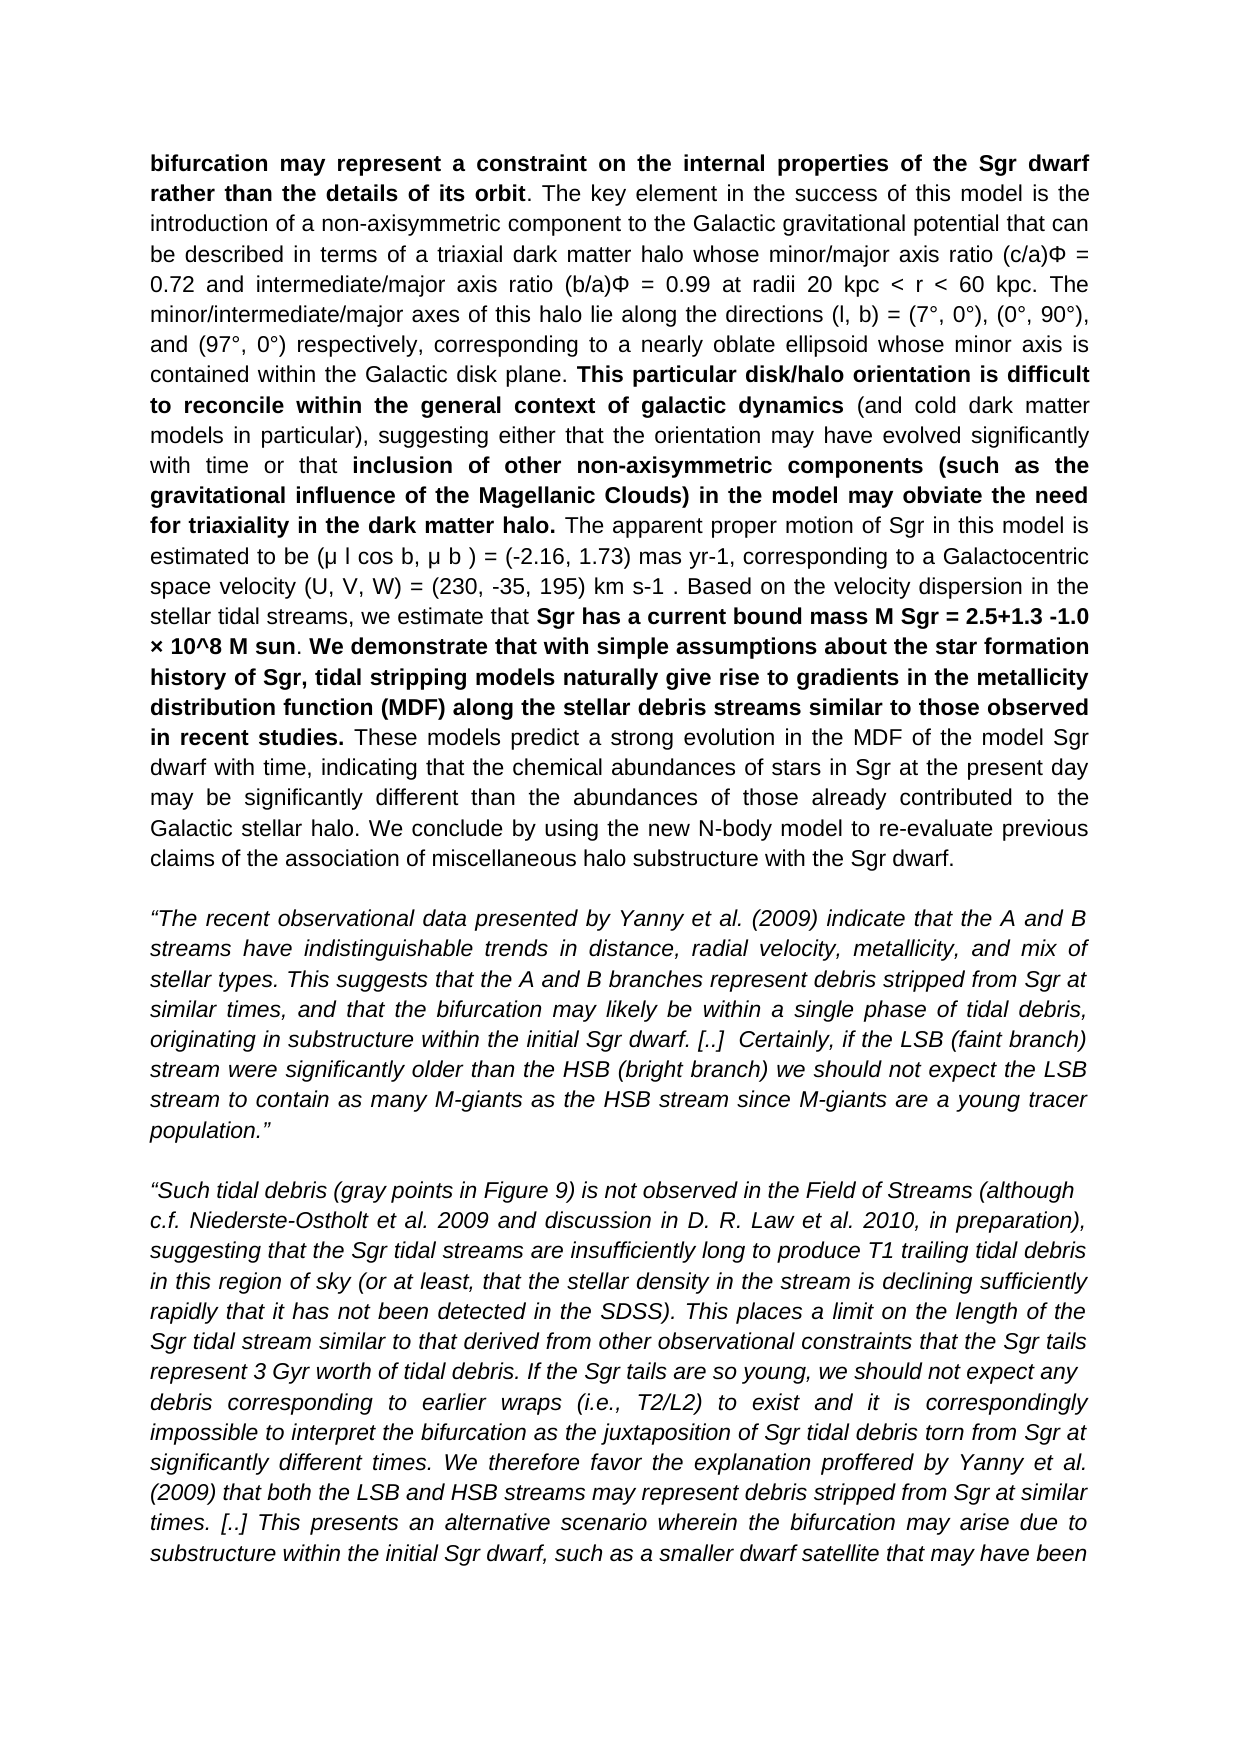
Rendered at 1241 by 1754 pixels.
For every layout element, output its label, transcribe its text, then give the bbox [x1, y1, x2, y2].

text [150, 150, 1090, 871]
text “The recent observational data presented by Yanny et al. (2009) indicate that the A and B streams have indistinguishable trends in distance, radial velocity, metallicity, and mix of stellar types. This suggests that the A and B branches represent debris stripped from Sgr at similar times, and that the bifurcation may likely be within a single phase of tidal debris, originating in substructure within the initial Sgr dwarf. [..] Certainly, if the LSB (faint branch) stream were significantly older than the HSB (bright branch) we should not expect the LSB stream to contain as many M-giants as the HSB stream since M-giants are a young tracer population.” [150, 905, 1090, 1143]
text “Such tidal debris (gray points in Figure 9) is not observed in the Field of Streams (although [150, 1177, 1090, 1203]
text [150, 1388, 1090, 1566]
text c.f. Niederste-Ostholt et al. 2009 and discussion in D. R. Law et al. 2010, in preparation), suggesting that the Sgr tidal streams are insufficiently long to produce T1 trailing tidal debris in this region of sky (or at least, that the stellar density in the stream is declining sufficiently rapidly that it has not been detected in the SDSS). This places a limit on the length of the Sgr tidal stream similar to that derived from other observational constraints that the Sgr tails represent 3 Gyr worth of tidal debris. If the Sgr tails are so young, we should not expect any [150, 1207, 1090, 1385]
